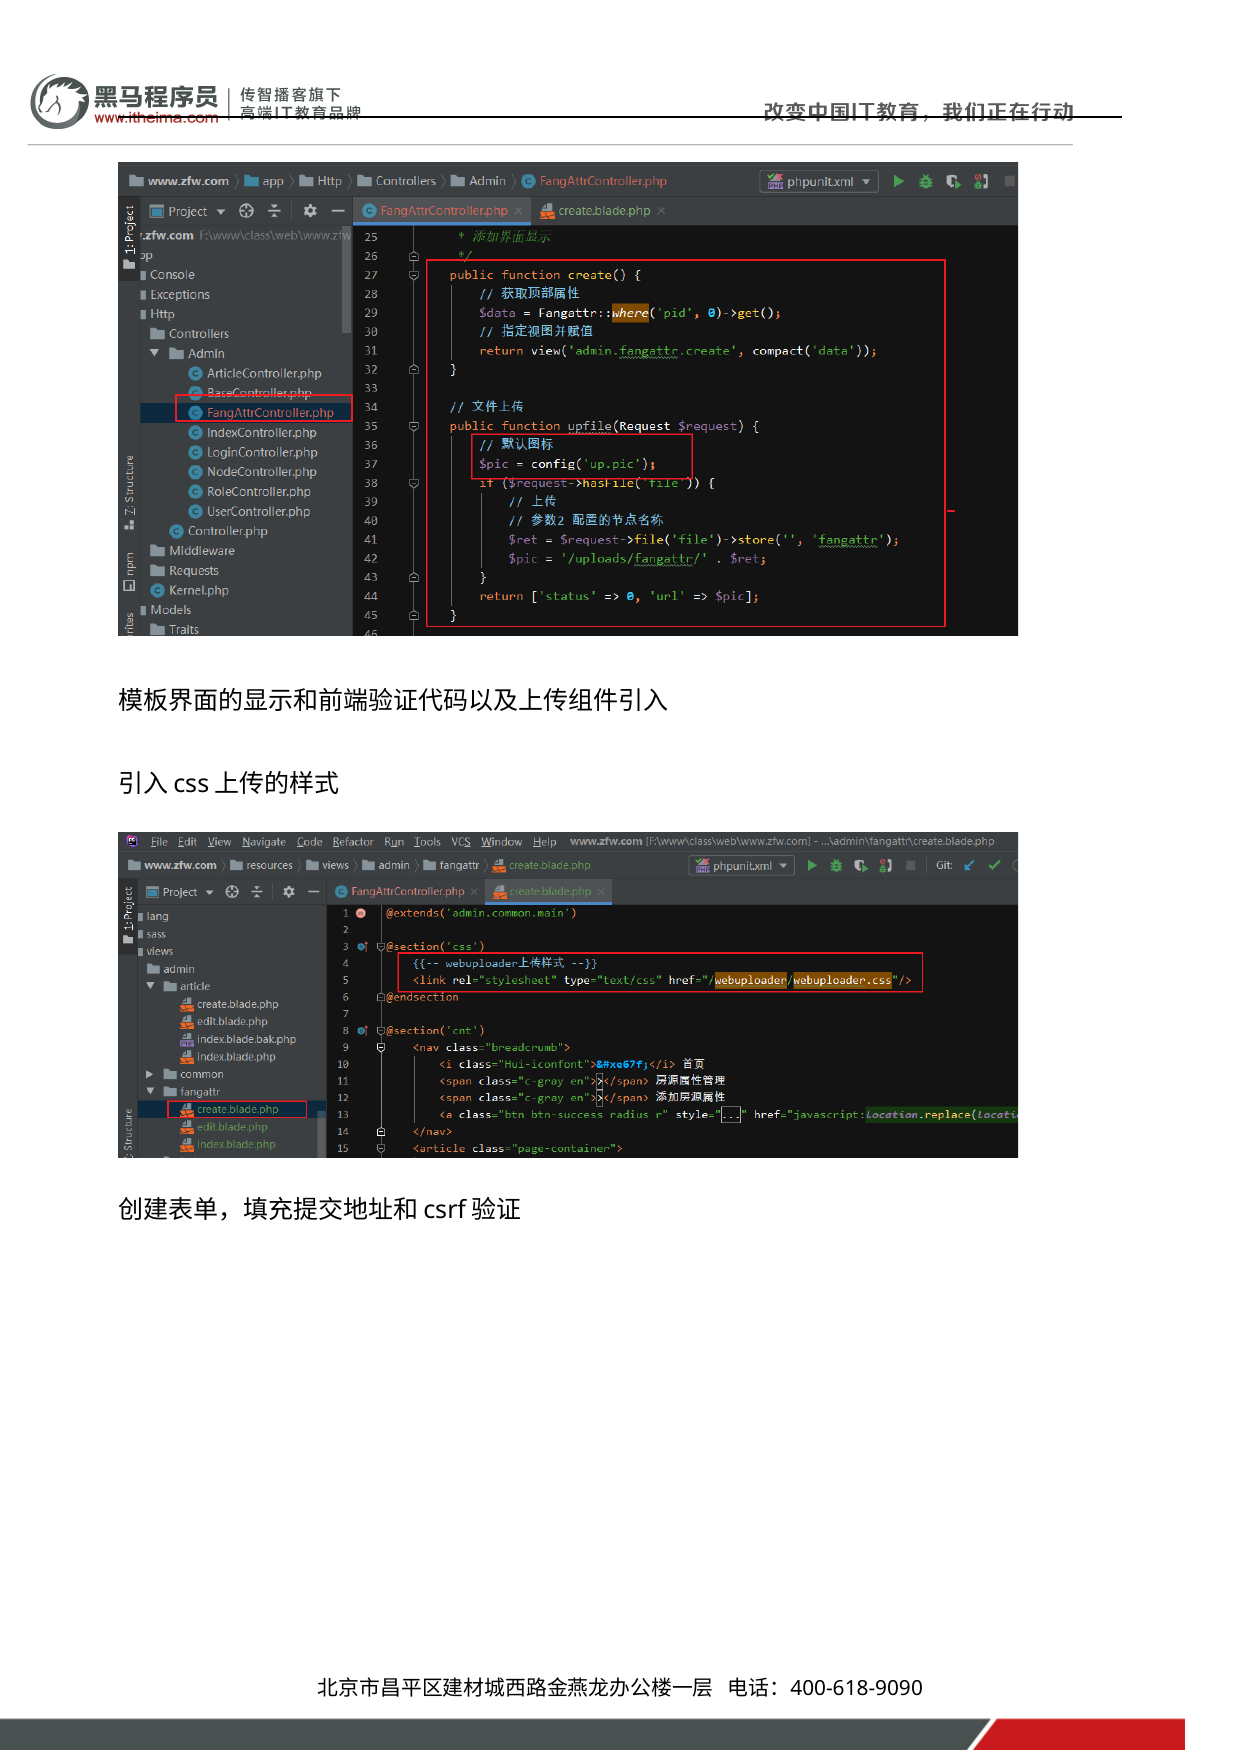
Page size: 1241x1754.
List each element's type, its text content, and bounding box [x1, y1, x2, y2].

picture [118, 832, 1019, 1158]
text 创建表单，填充提交地址和csrf验证 [118, 1175, 1122, 1240]
picture [0, 3, 1176, 153]
text 模板界面的显示和前端验证代码以及上传组件引入 [118, 666, 1122, 731]
picture [118, 162, 1019, 636]
text 引入css上传的样式 [118, 749, 1122, 814]
picture [0, 1659, 1186, 1750]
